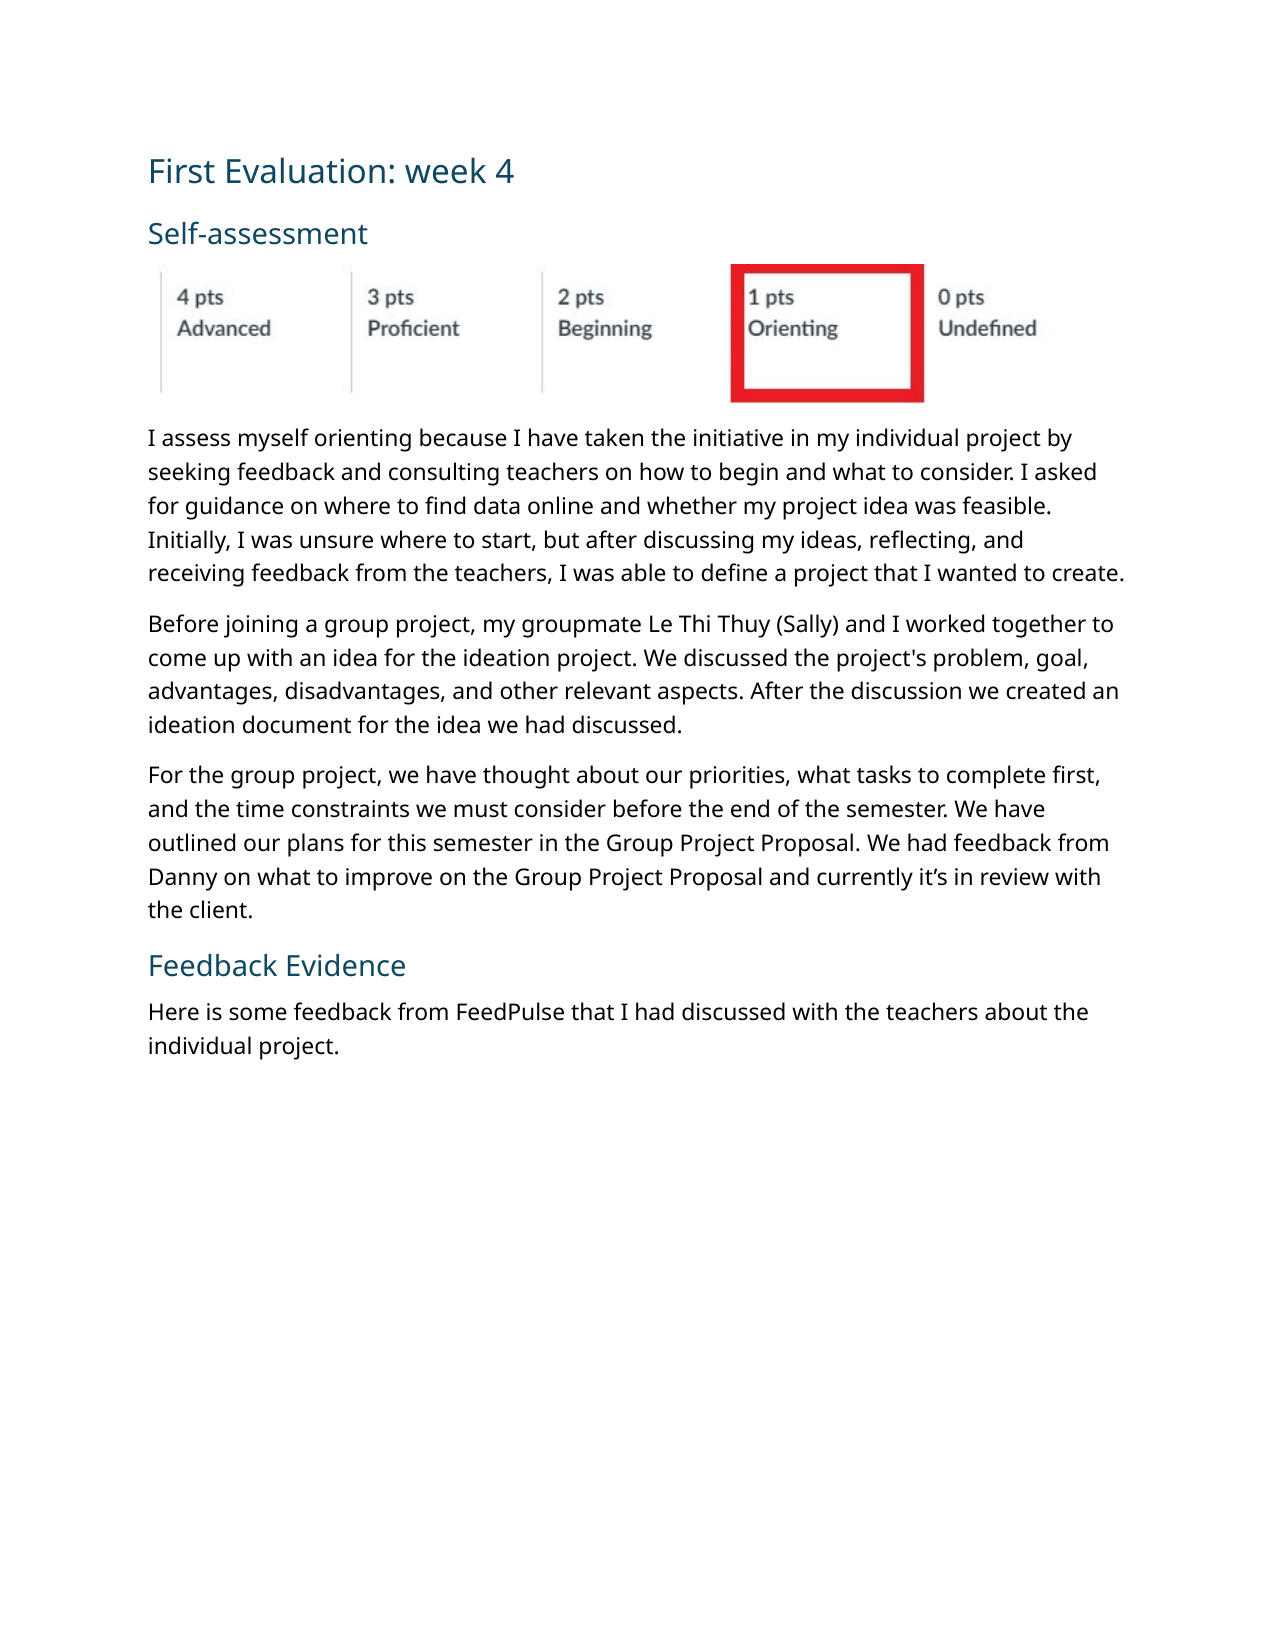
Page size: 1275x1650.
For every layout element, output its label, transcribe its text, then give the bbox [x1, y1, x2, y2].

text I assess myself orienting because I have taken the initiative in my individual project by seeking feedback and consulting teachers on how to begin and what to consider. I asked for guidance on where to find data online and whether my project idea was feasible. Initially, I was unsure where to start, but after discussing my ideas, reflecting, and receiving feedback from the teachers, I was able to define a project that I wanted to create. [148, 422, 1127, 588]
text Before joining a group project, my groupmate Le Thi Thuy (Sally) and I worked together to come up with an idea for the ideation project. We discussed the project's problem, goal, advantages, disadvantages, and other relevant aspects. After the discussion we created an ideation document for the idea we had discussed. [148, 608, 1127, 740]
text For the group project, we have thought about our priorities, what tasks to complete first, and the time constraints we must consider before the end of the semester. We have outlined our plans for this semester in the Group Project Proposal. We had feedback from Danny on what to improve on the Group Project Proposal and currently it’s in review with the client. [148, 759, 1127, 926]
subtitle Feedback Evidence [148, 945, 1127, 984]
subtitle First Evaluation: week 4 [148, 148, 1127, 193]
text Here is some feedback from FeedPulse that I had discussed with the teachers about the individual project. [148, 996, 1127, 1061]
subtitle Self-assessment [148, 213, 1127, 253]
picture [147, 264, 1127, 404]
